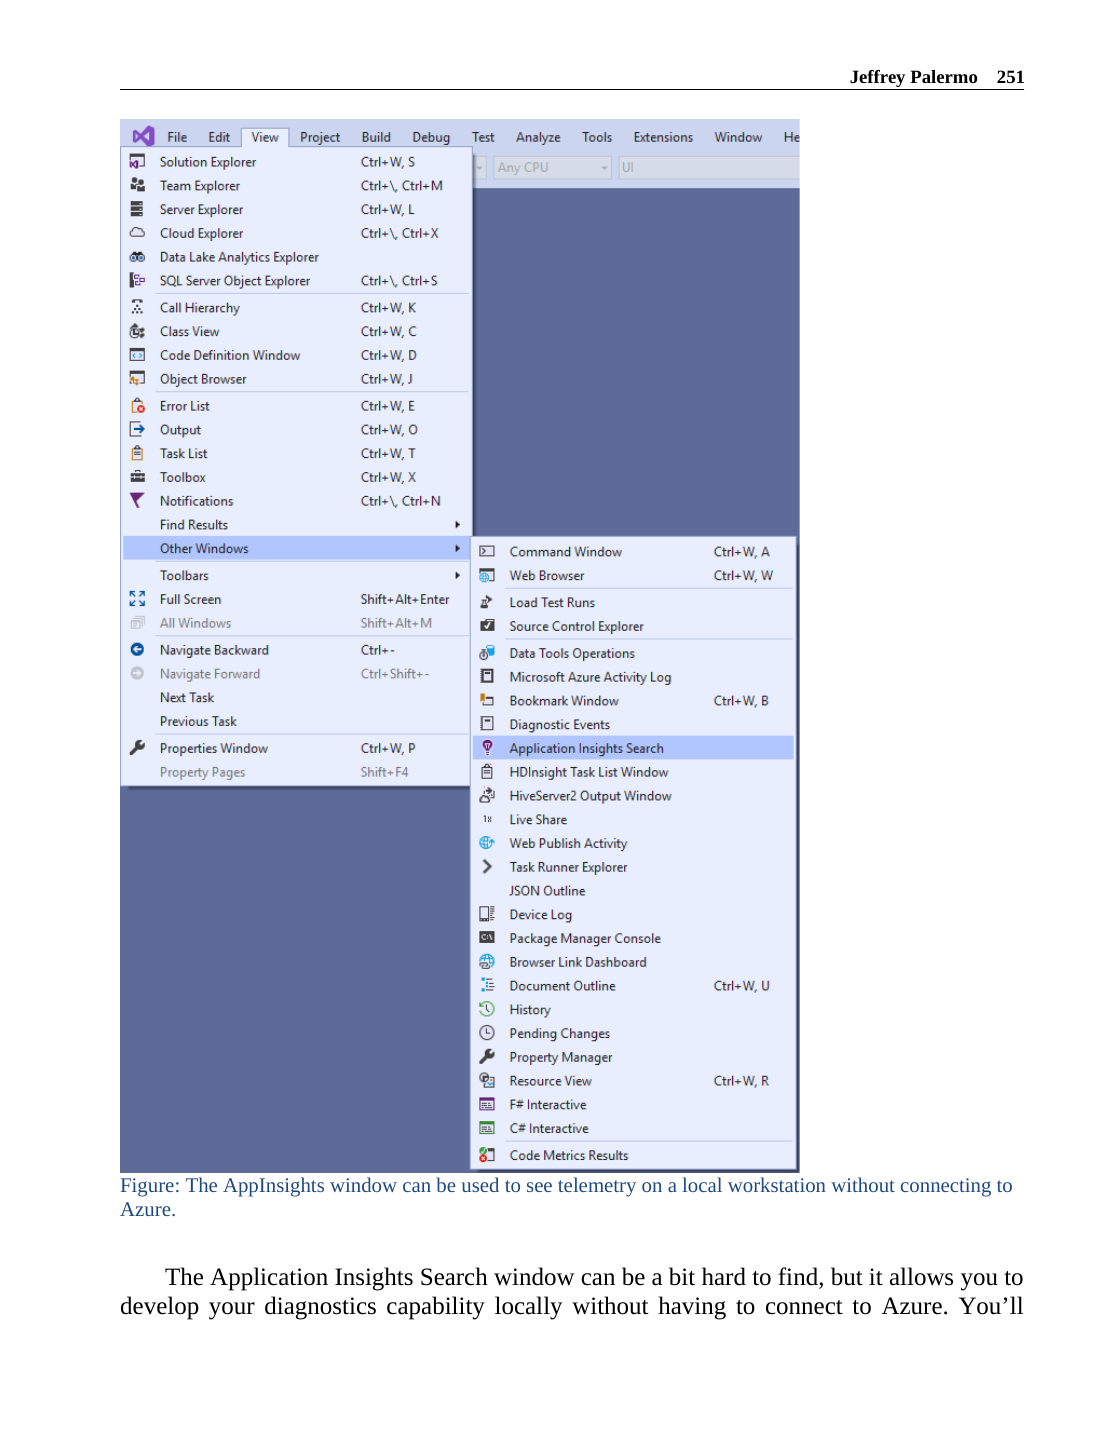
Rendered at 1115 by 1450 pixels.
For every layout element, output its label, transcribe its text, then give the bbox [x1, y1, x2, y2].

text Figure: The AppInsights window can be used to see telemetry on a local workstation without connecting to Azure. [120, 1173, 1024, 1221]
picture [120, 119, 800, 1173]
